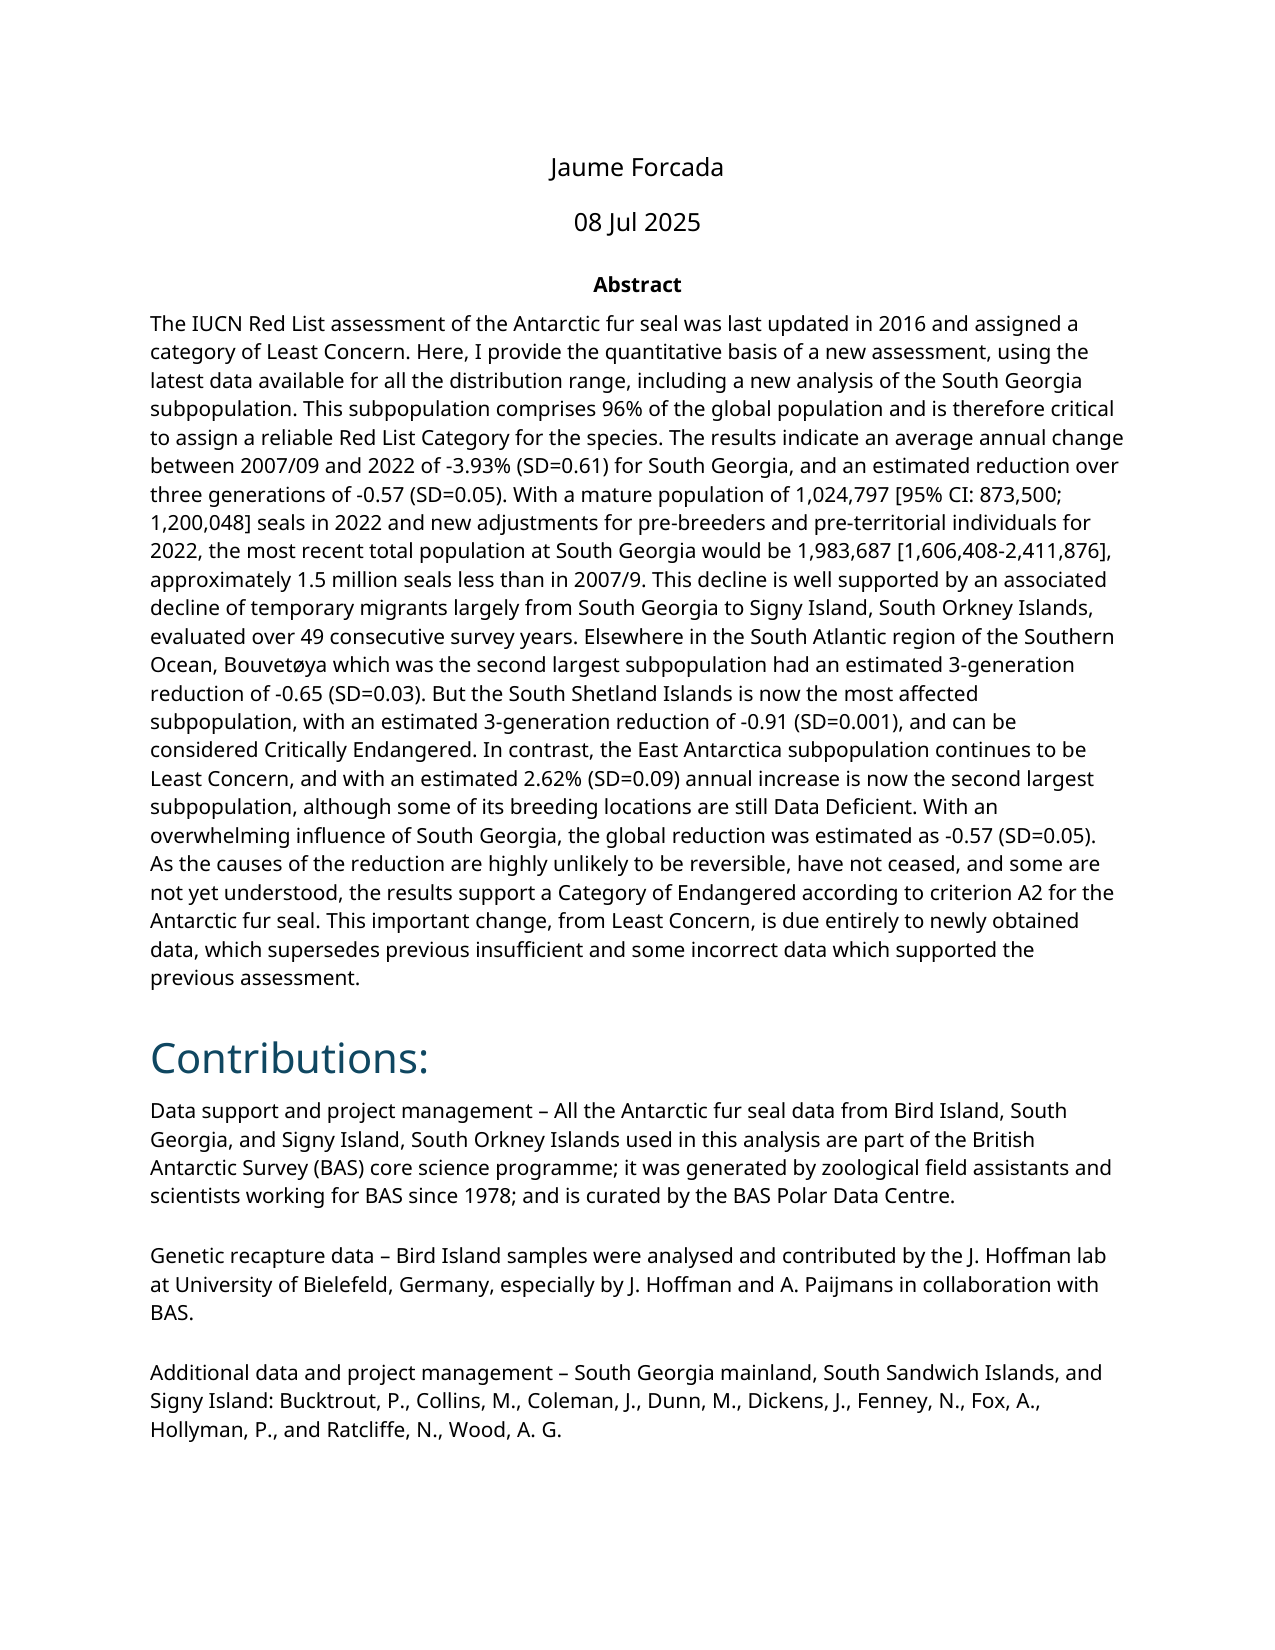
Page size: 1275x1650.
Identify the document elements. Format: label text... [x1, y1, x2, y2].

subtitle Contributions: [150, 1029, 1125, 1086]
text Jaume Forcada [150, 150, 1125, 184]
text 08 Jul 2025 [150, 205, 1125, 239]
text The IUCN Red List assessment of the Antarctic fur seal was last updated in 2016 and assigned a category of Least Concern. Here, I provide the quantitative basis of a new assessment, using the latest data available for all the distribution range, including a new analysis of the South Georgia subpopulation. This subpopulation comprises 96% of the global population and is therefore critical to assign a reliable Red List Category for the species. The results indicate an average annual change between 2007/09 and 2022 of -3.93% (SD=0.61) for South Georgia, and an estimated reduction over three generations of -0.57 (SD=0.05). With a mature population of 1,024,797 [95% CI: 873,500; 1,200,048] seals in 2022 and new adjustments for pre-breeders and pre-territorial individuals for 2022, the most recent total population at South Georgia would be 1,983,687 [1,606,408-2,411,876], approximately 1.5 million seals less than in 2007/9. This decline is well supported by an associated decline of temporary migrants largely from South Georgia to Signy Island, South Orkney Islands, evaluated over 49 consecutive survey years. Elsewhere in the South Atlantic region of the Southern Ocean, Bouvetøya which was the second largest subpopulation had an estimated 3-generation reduction of -0.65 (SD=0.03). But the South Shetland Islands is now the most affected subpopulation, with an estimated 3-generation reduction of -0.91 (SD=0.001), and can be considered Critically Endangered. In contrast, the East Antarctica subpopulation continues to be Least Concern, and with an estimated 2.62% (SD=0.09) annual increase is now the second largest subpopulation, although some of its breeding locations are still Data Deficient. With an overwhelming influence of South Georgia, the global reduction was estimated as -0.57 (SD=0.05). As the causes of the reduction are highly unlikely to be reversible, have not ceased, and some are not yet understood, the results support a Category of Endangered according to criterion A2 for the Antarctic fur seal. This important change, from Least Concern, is due entirely to newly obtained data, which supersedes previous insufficient and some incorrect data which supported the previous assessment. [150, 309, 1125, 992]
title Abstract [150, 270, 1125, 299]
text Genetic recapture data – Bird Island samples were analysed and contributed by the J. Hoffman lab at University of Bielefeld, Germany, especially by J. Hoffman and A. Paijmans in collaboration with BAS. [150, 1241, 1125, 1327]
text Additional data and project management – South Georgia mainland, South Sandwich Islands, and Signy Island: Bucktrout, P., Collins, M., Coleman, J., Dunn, M., Dickens, J., Fenney, N., Fox, A., Hollyman, P., and Ratcliffe, N., Wood, A. G. [150, 1358, 1125, 1443]
text Data support and project management – All the Antarctic fur seal data from Bird Island, South Georgia, and Signy Island, South Orkney Islands used in this analysis are part of the British Antarctic Survey (BAS) core science programme; it was generated by zoological field assistants and scientists working for BAS since 1978; and is curated by the BAS Polar Data Centre. [150, 1096, 1125, 1210]
